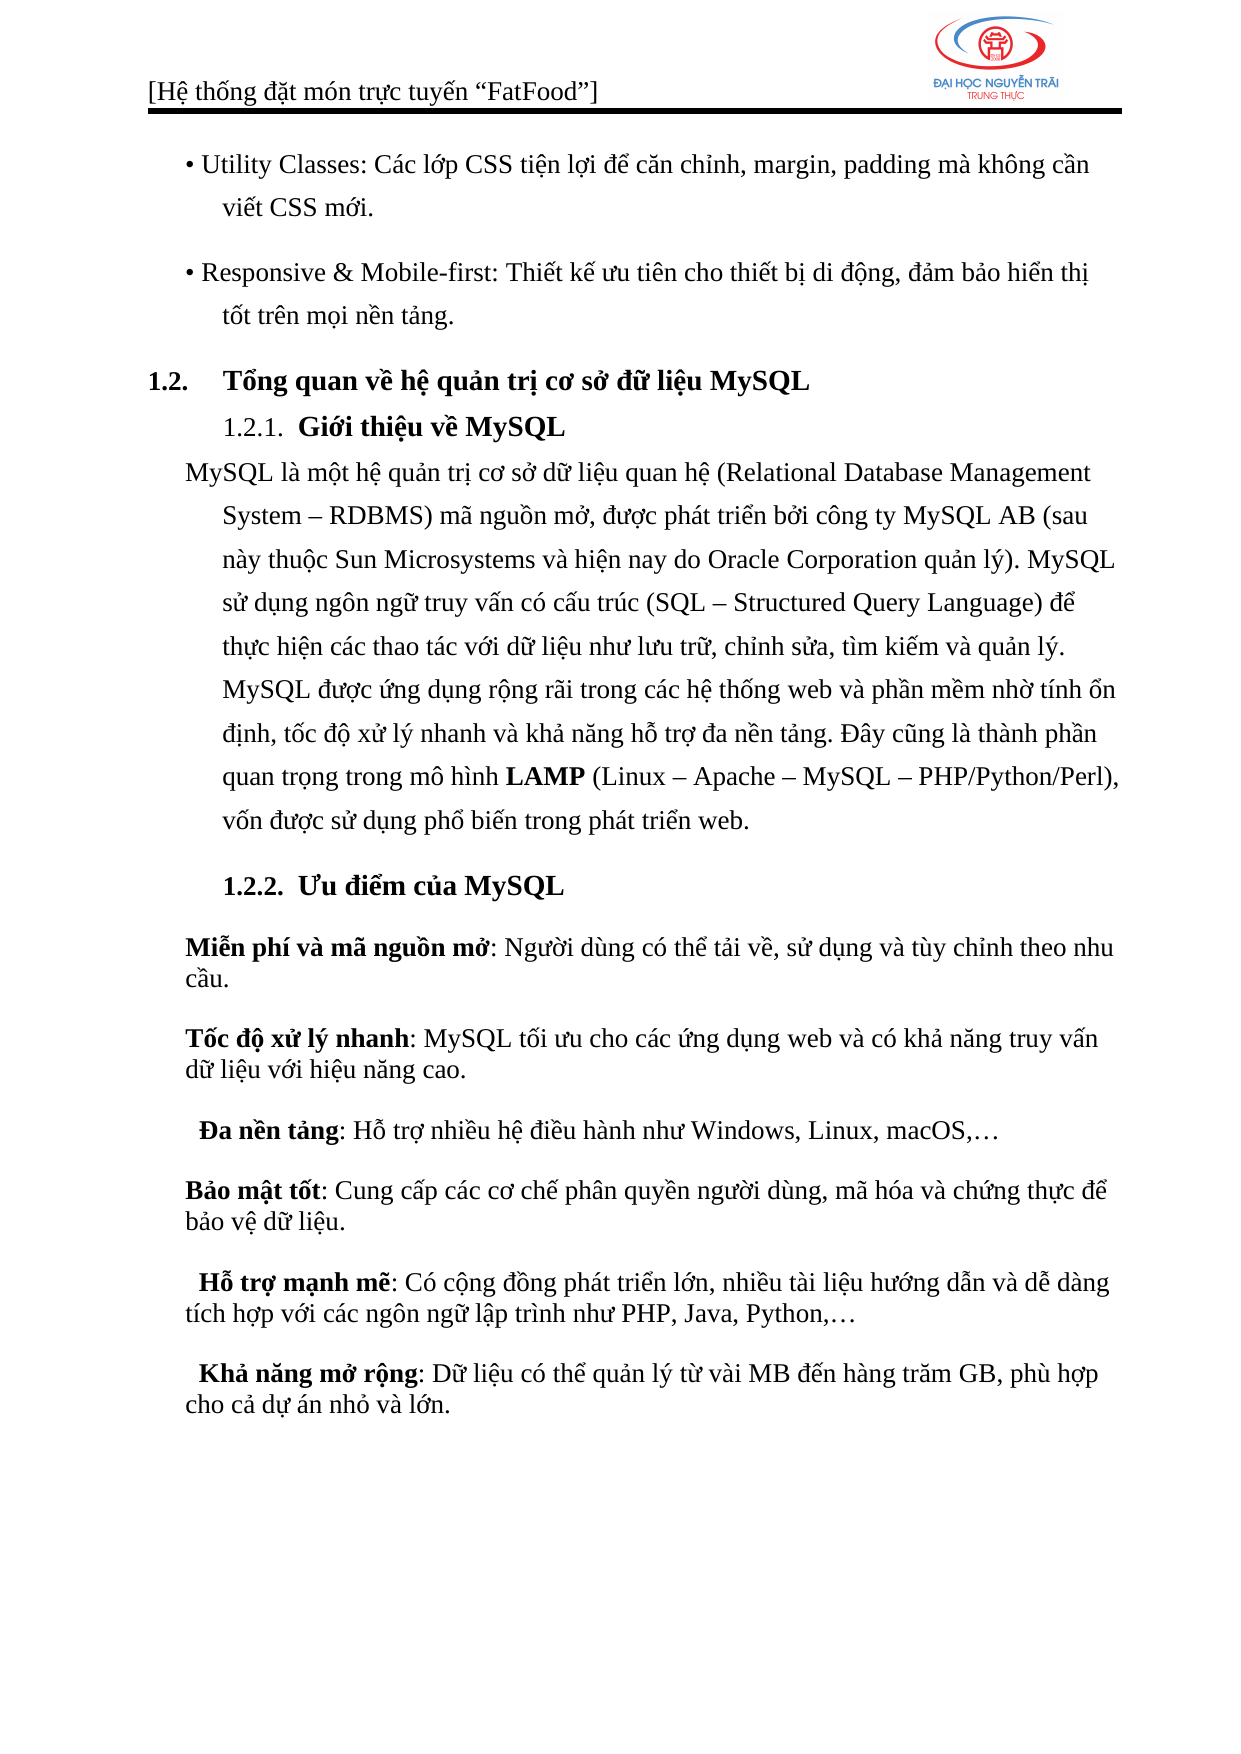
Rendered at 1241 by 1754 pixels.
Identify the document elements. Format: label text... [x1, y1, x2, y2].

text Tốc độ xử lý nhanh: MySQL tối ưu cho các ứng dụng web và có khả năng truy vấn dữ liệu với hiệu năng cao. [185, 1022, 1122, 1085]
subtitle Tổng quan về hệ quản trị cơ sở đữ liệu MySQL [148, 363, 1122, 397]
subtitle Ưu điểm của MySQL [223, 868, 1122, 902]
text • Responsive & Mobile-first: Thiết kế ưu tiên cho thiết bị di động, đảm bảo hiển thị tốt trên mọi nền tảng. [185, 256, 1122, 330]
text Khả năng mở rộng: Dữ liệu có thể quản lý từ vài MB đến hàng trăm GB, phù hợp cho cả dự án nhỏ và lớn. [185, 1357, 1122, 1419]
text Miễn phí và mã nguồn mở: Người dùng có thể tải về, sử dụng và tùy chỉnh theo nhu cầu. [185, 931, 1122, 993]
subtitle Giới thiệu về MySQL [223, 409, 1122, 443]
picture [926, 11, 1065, 104]
text Đa nền tảng: Hỗ trợ nhiều hệ điều hành như Windows, Linux, macOS,… [185, 1114, 1122, 1145]
text • Utility Classes: Các lớp CSS tiện lợi để căn chỉnh, margin, padding mà không cần viết CSS mới. [185, 148, 1122, 222]
text MySQL là một hệ quản trị cơ sở dữ liệu quan hệ (Relational Database Management System – RDBMS) mã nguồn mở, được phát triển bởi công ty MySQL AB (sau này thuộc Sun Microsystems và hiện nay do Oracle Corporation quản lý). MySQL sử dụng ngôn ngữ truy vấn có cấu trúc (SQL – Structured Query Language) để thực hiện các thao tác với dữ liệu như lưu trữ, chỉnh sửa, tìm kiếm và quản lý. MySQL được ứng dụng rộng rãi trong các hệ thống web và phần mềm nhờ tính ổn định, tốc độ xử lý nhanh và khả năng hỗ trợ đa nền tảng. Đây cũng là thành phần quan trọng trong mô hình LAMP (Linux – Apache – MySQL – PHP/Python/Perl), vốn được sử dụng phổ biến trong phát triển web. [185, 456, 1122, 835]
text Hỗ trợ mạnh mẽ: Có cộng đồng phát triển lớn, nhiều tài liệu hướng dẫn và dễ dàng tích hợp với các ngôn ngữ lập trình như PHP, Java, Python,… [185, 1266, 1122, 1328]
text Bảo mật tốt: Cung cấp các cơ chế phân quyền người dùng, mã hóa và chứng thực để bảo vệ dữ liệu. [185, 1174, 1122, 1237]
